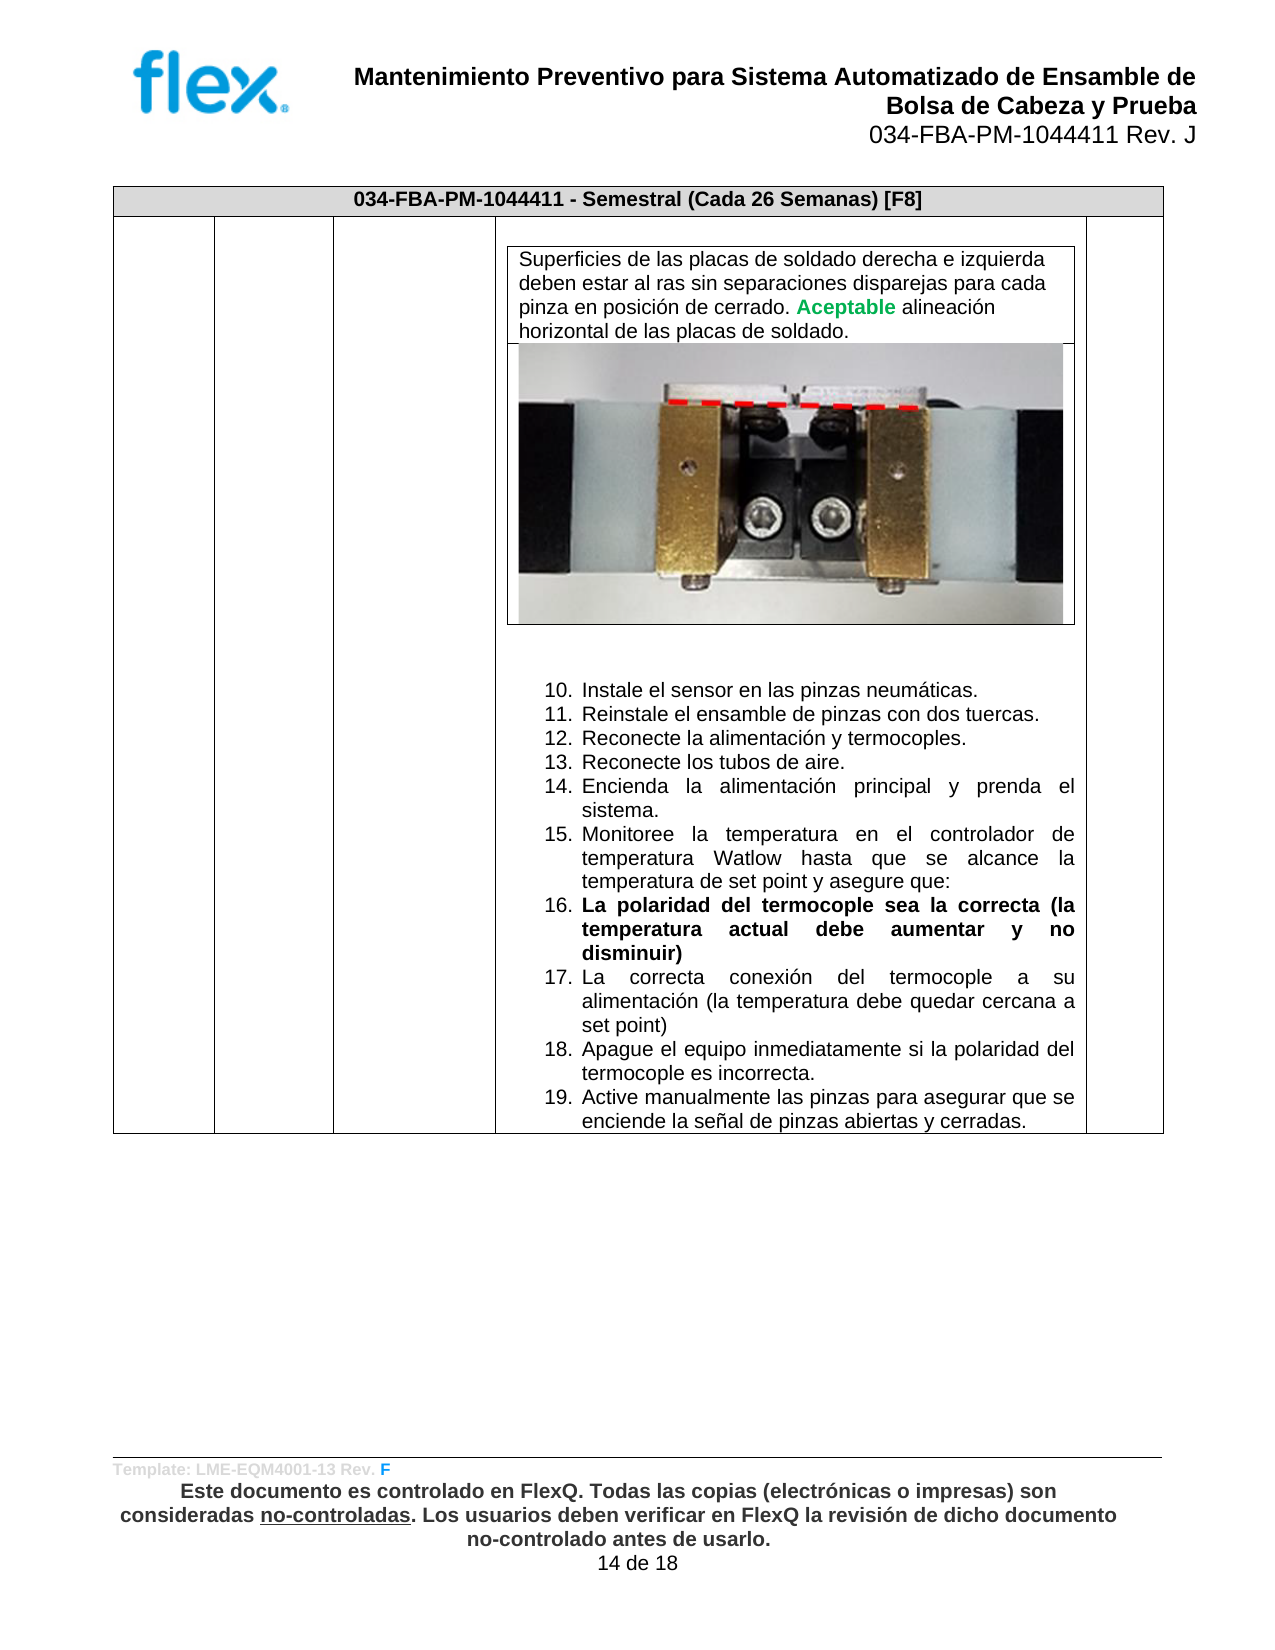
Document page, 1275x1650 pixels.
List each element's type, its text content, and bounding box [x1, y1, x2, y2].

picture [112, 26, 303, 126]
table_cell Instale el sensor en las pinzas neumáticas. Reinstale el ensamble de pinzas con dos tuercas. Reconecte la alimentación y termocoples. Reconecte los tubos de aire. Encienda la alimentación principal y prenda el sistema. Monitoree la temperatura en el controlador de temperatura Watlow hasta que se alcance la temperatura de set point y asegure que: La polaridad del termocople sea la correcta (la temperatura actual debe aumentar y no disminuir) La correcta conexión del termocople a su alimentación (la temperatura debe quedar cercana a set point) Apague el equipo inmediatamente si la polaridad del termocople es incorrecta. Active manualmente las pinzas para asegurar que se enciende la señal de pinzas abiertas y cerradas. [496, 217, 1086, 1133]
table_header 034-FBA-PM-1044411 - Semestral (Cada 26 Semanas) [F8] [114, 187, 1163, 216]
